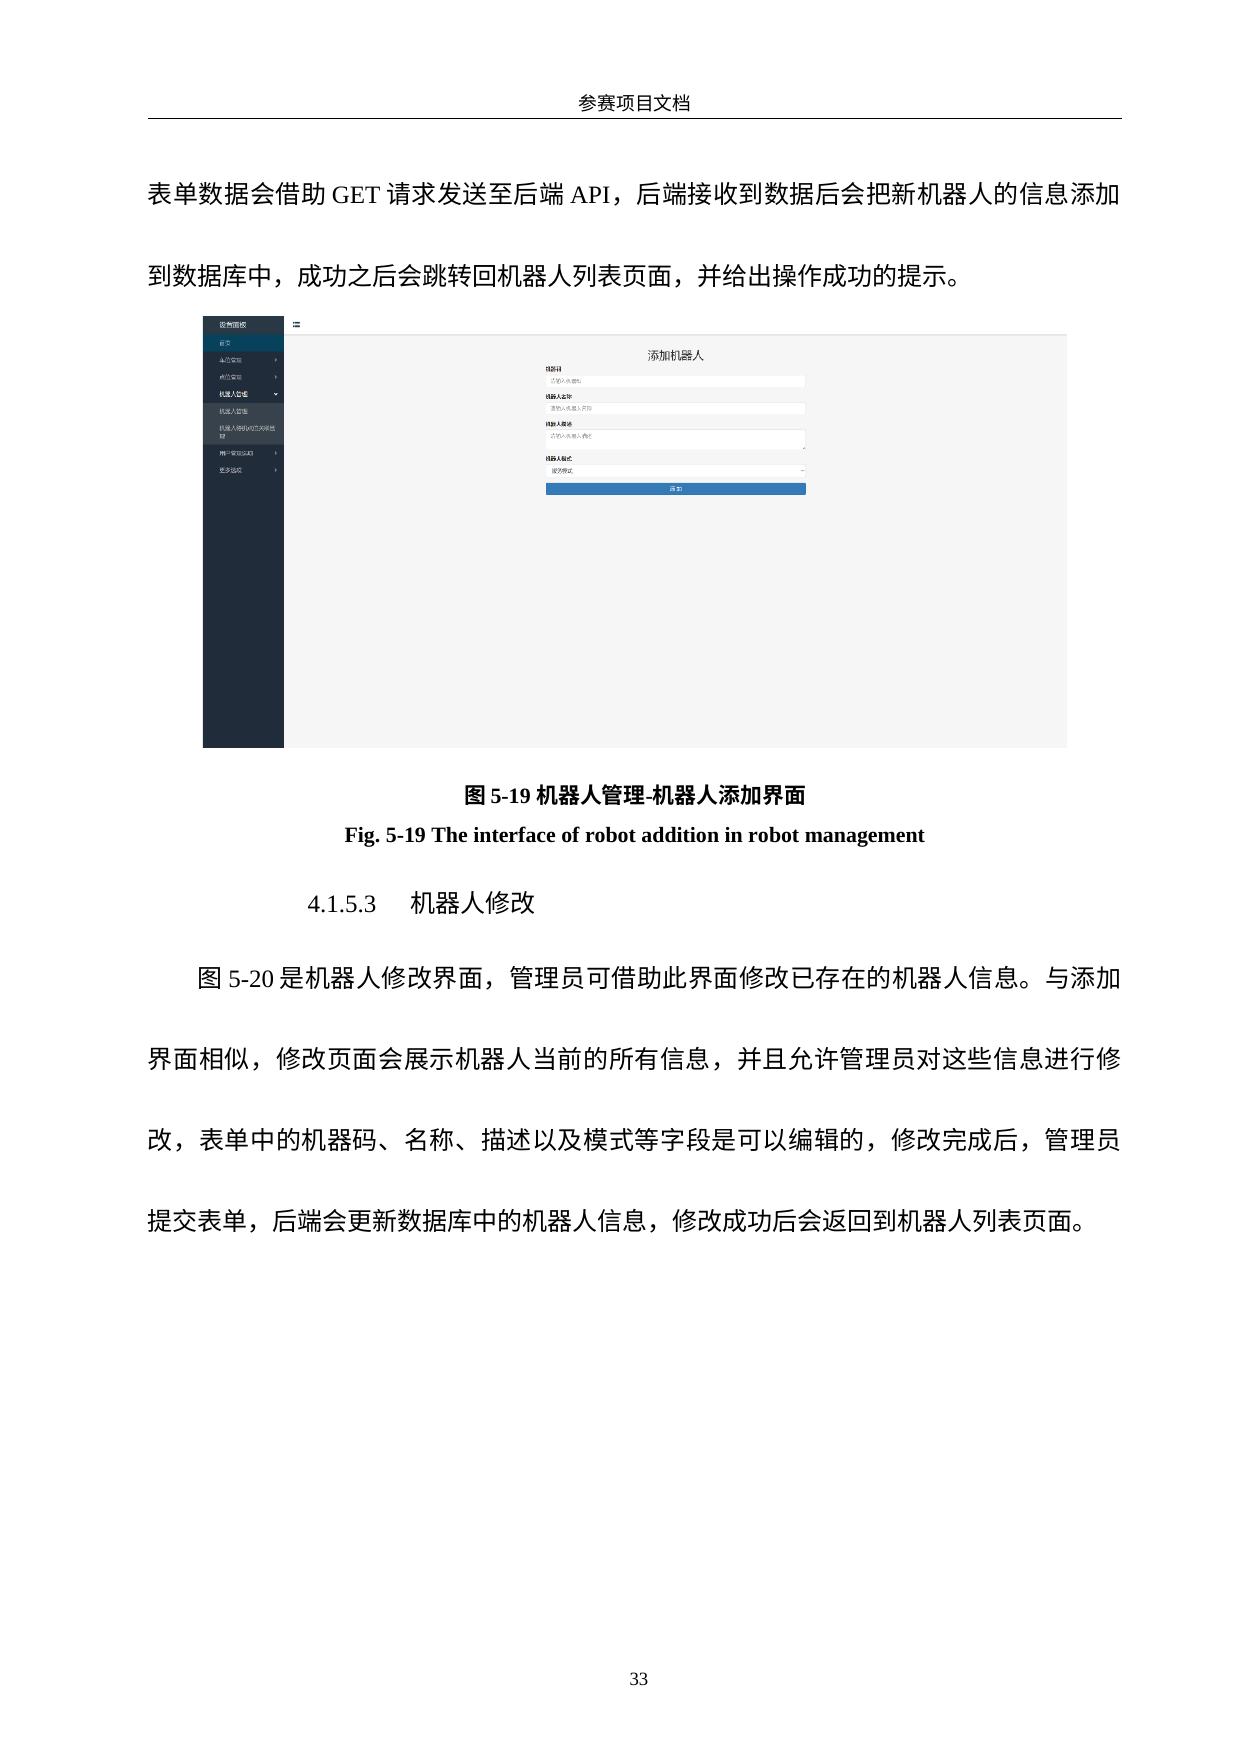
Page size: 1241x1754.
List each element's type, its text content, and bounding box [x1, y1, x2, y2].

picture [202, 315, 1067, 748]
text 图5-20是机器人修改界面，管理员可借助此界面修改已存在的机器人信息。与添加界面相似，修改页面会展示机器人当前的所有信息，并且允许管理员对这些信息进行修改，表单中的机器码、名称、描述以及模式等字段是可以编辑的，修改完成后，管理员提交表单，后端会更新数据库中的机器人信息，修改成功后会返回到机器人列表页面。 [148, 944, 1122, 1252]
subtitle 机器人修改 [198, 869, 1097, 934]
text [148, 160, 1122, 307]
text 图5-19 机器人管理-机器人添加界面 [148, 778, 1122, 810]
text Fig. 5-19 The interface of robot addition in robot management [148, 818, 1122, 851]
